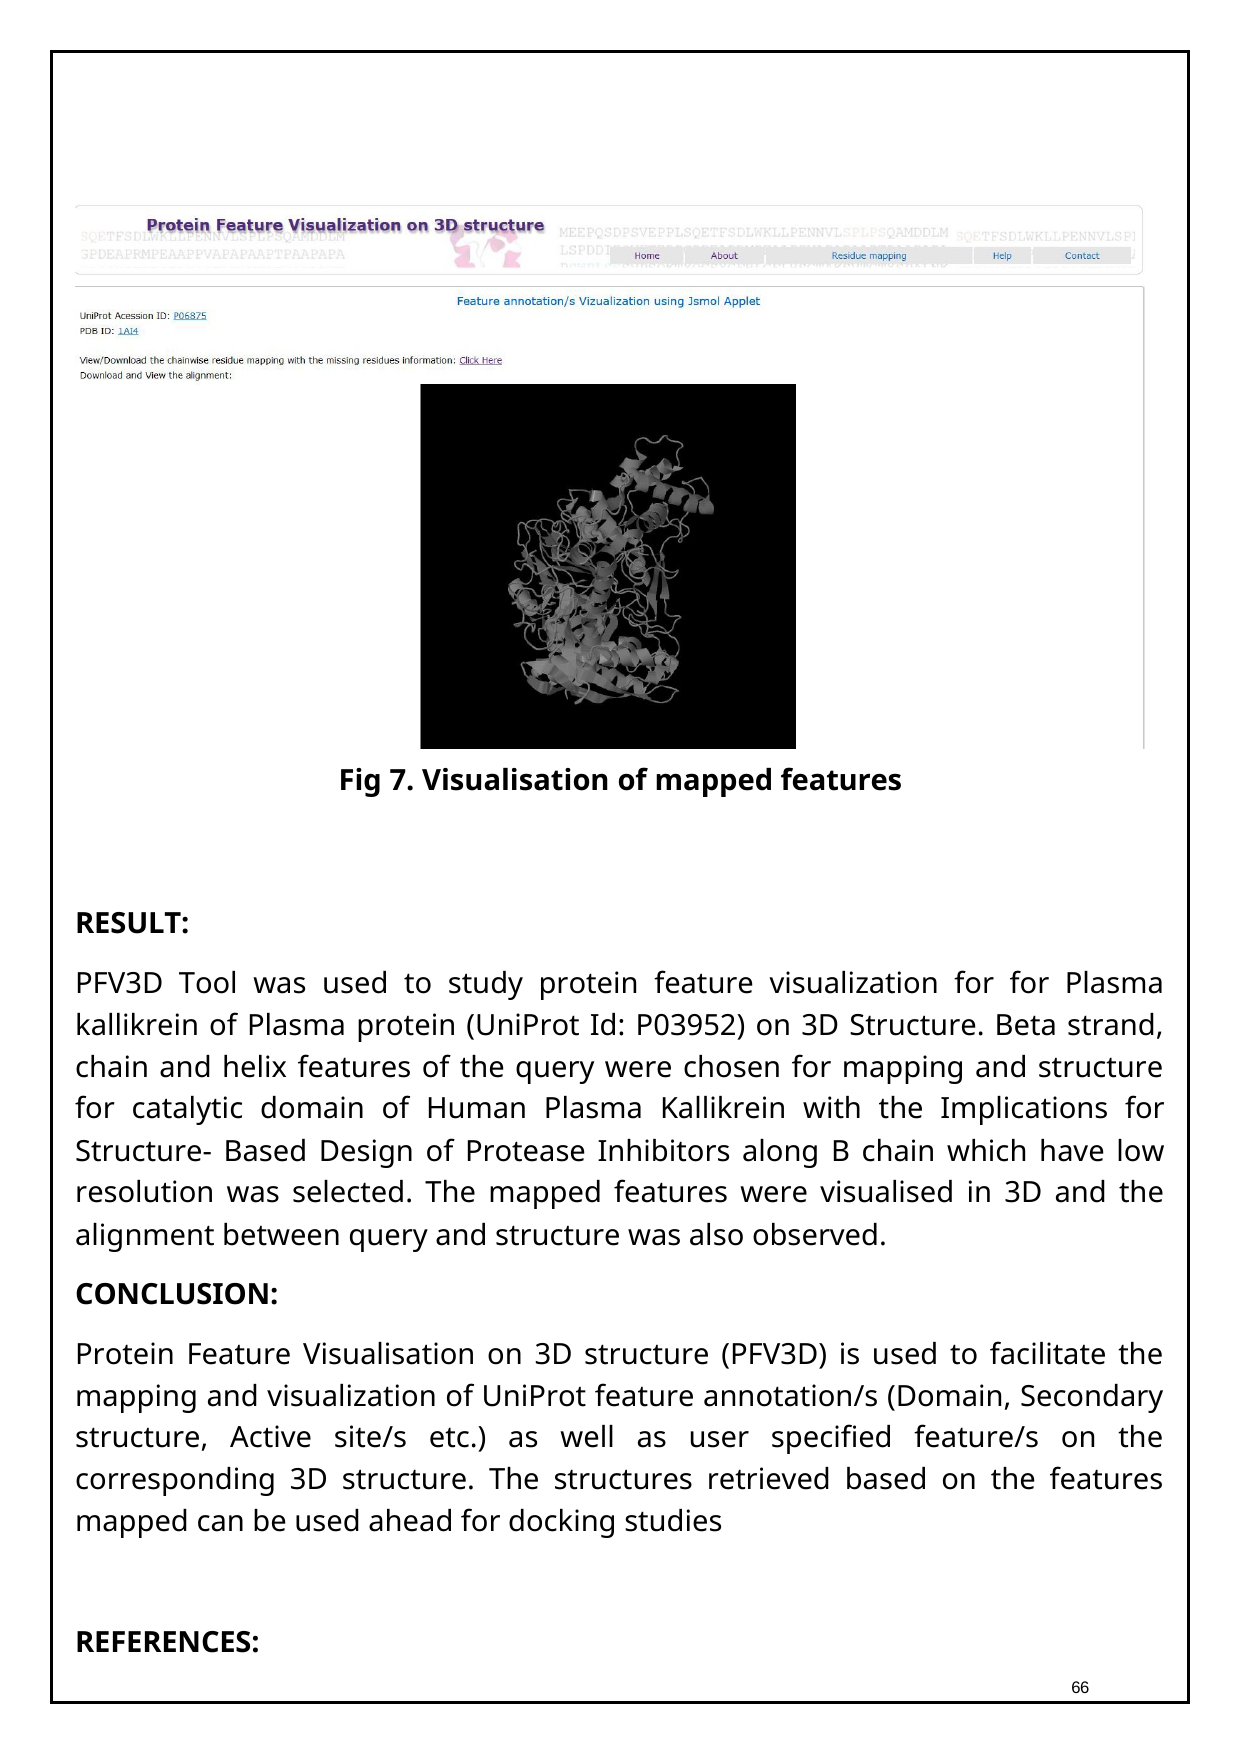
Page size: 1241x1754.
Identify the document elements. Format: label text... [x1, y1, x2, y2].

subtitle RESULT: [75, 902, 1180, 942]
picture [75, 204, 1146, 749]
subtitle CONCLUSION: [75, 1273, 1180, 1313]
text Fig 7. Visualisation of mapped features [79, 759, 1161, 799]
subtitle REFERENCES: [75, 1621, 1180, 1661]
text Protein Feature Visualisation on 3D structure (PFV3D) is used to facilitate the mapping and visualization of UniProt feature annotation/s (Domain, Secondary structure, Active site/s etc.) as well as user specified feature/s on the corresponding 3D structure. The structures retrieved based on the features mapped can be used ahead for docking studies [75, 1333, 1165, 1539]
text PFV3D Tool was used to study protein feature visualization for for Plasma kallikrein of Plasma protein (UniProt Id: P03952) on 3D Structure. Beta strand, chain and helix features of the query were chosen for mapping and structure for catalytic domain of Human Plasma Kallikrein with the Implications for Structure- Based Design of Protease Inhibitors along B chain which have low resolution was selected. The mapped features were visualised in 3D and the alignment between query and structure was also observed. [75, 962, 1166, 1253]
